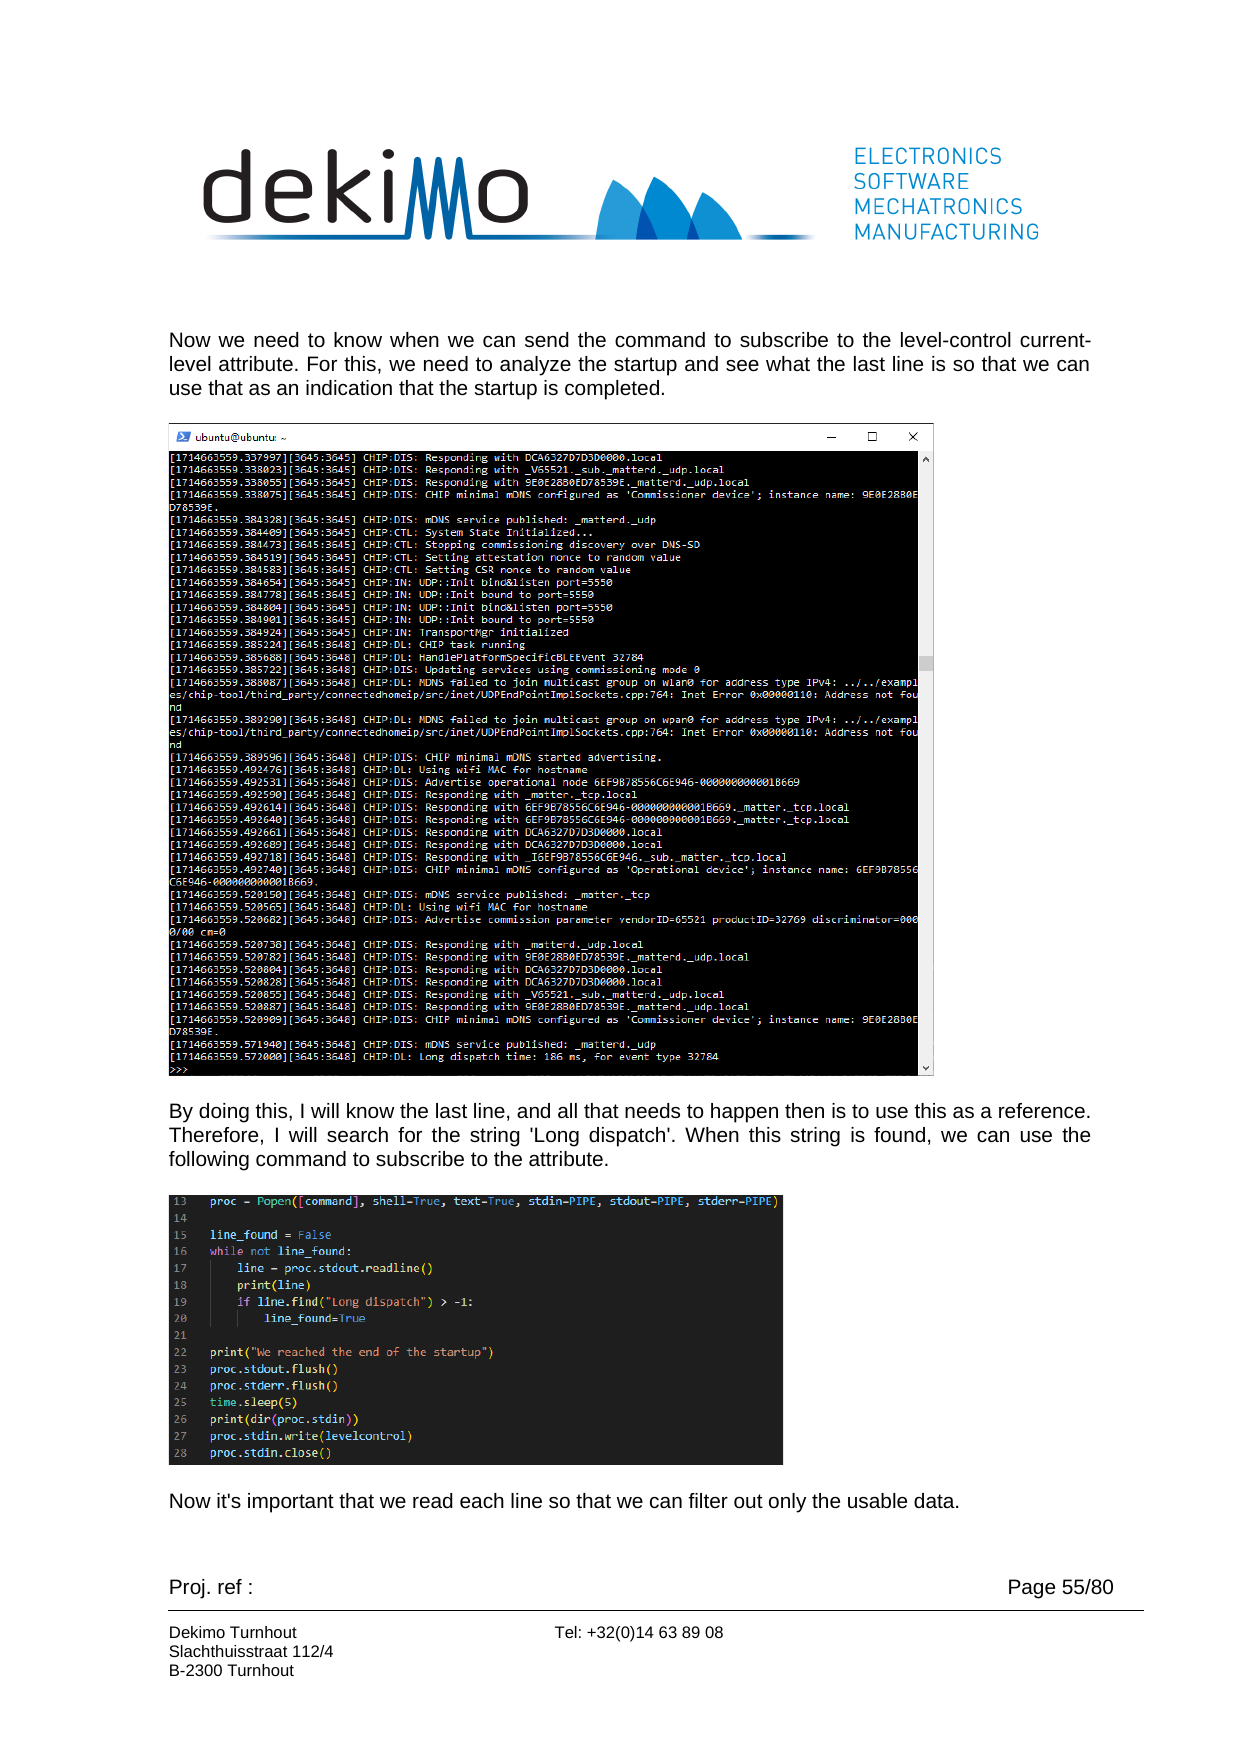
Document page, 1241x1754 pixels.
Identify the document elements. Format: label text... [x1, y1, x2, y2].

text By doing this, I will know the last line, and all that needs to happen then is to use this as a reference. Therefore, I will search for the string 'Long dispatch'. When this string is found, we can use the following command to subscribe to the attribute. [169, 1099, 1093, 1171]
picture [168, 423, 934, 1076]
text Now we need to know when we can send the command to subscribe to the level-control current-level attribute. For this, we need to analyze the startup and see what the last line is so that we can use that as an indication that the startup is completed. [169, 328, 1093, 399]
picture [168, 1195, 784, 1465]
picture [159, 73, 1083, 304]
text Now it's important that we read each line so that we can filter out only the usable data. [169, 1488, 1093, 1512]
